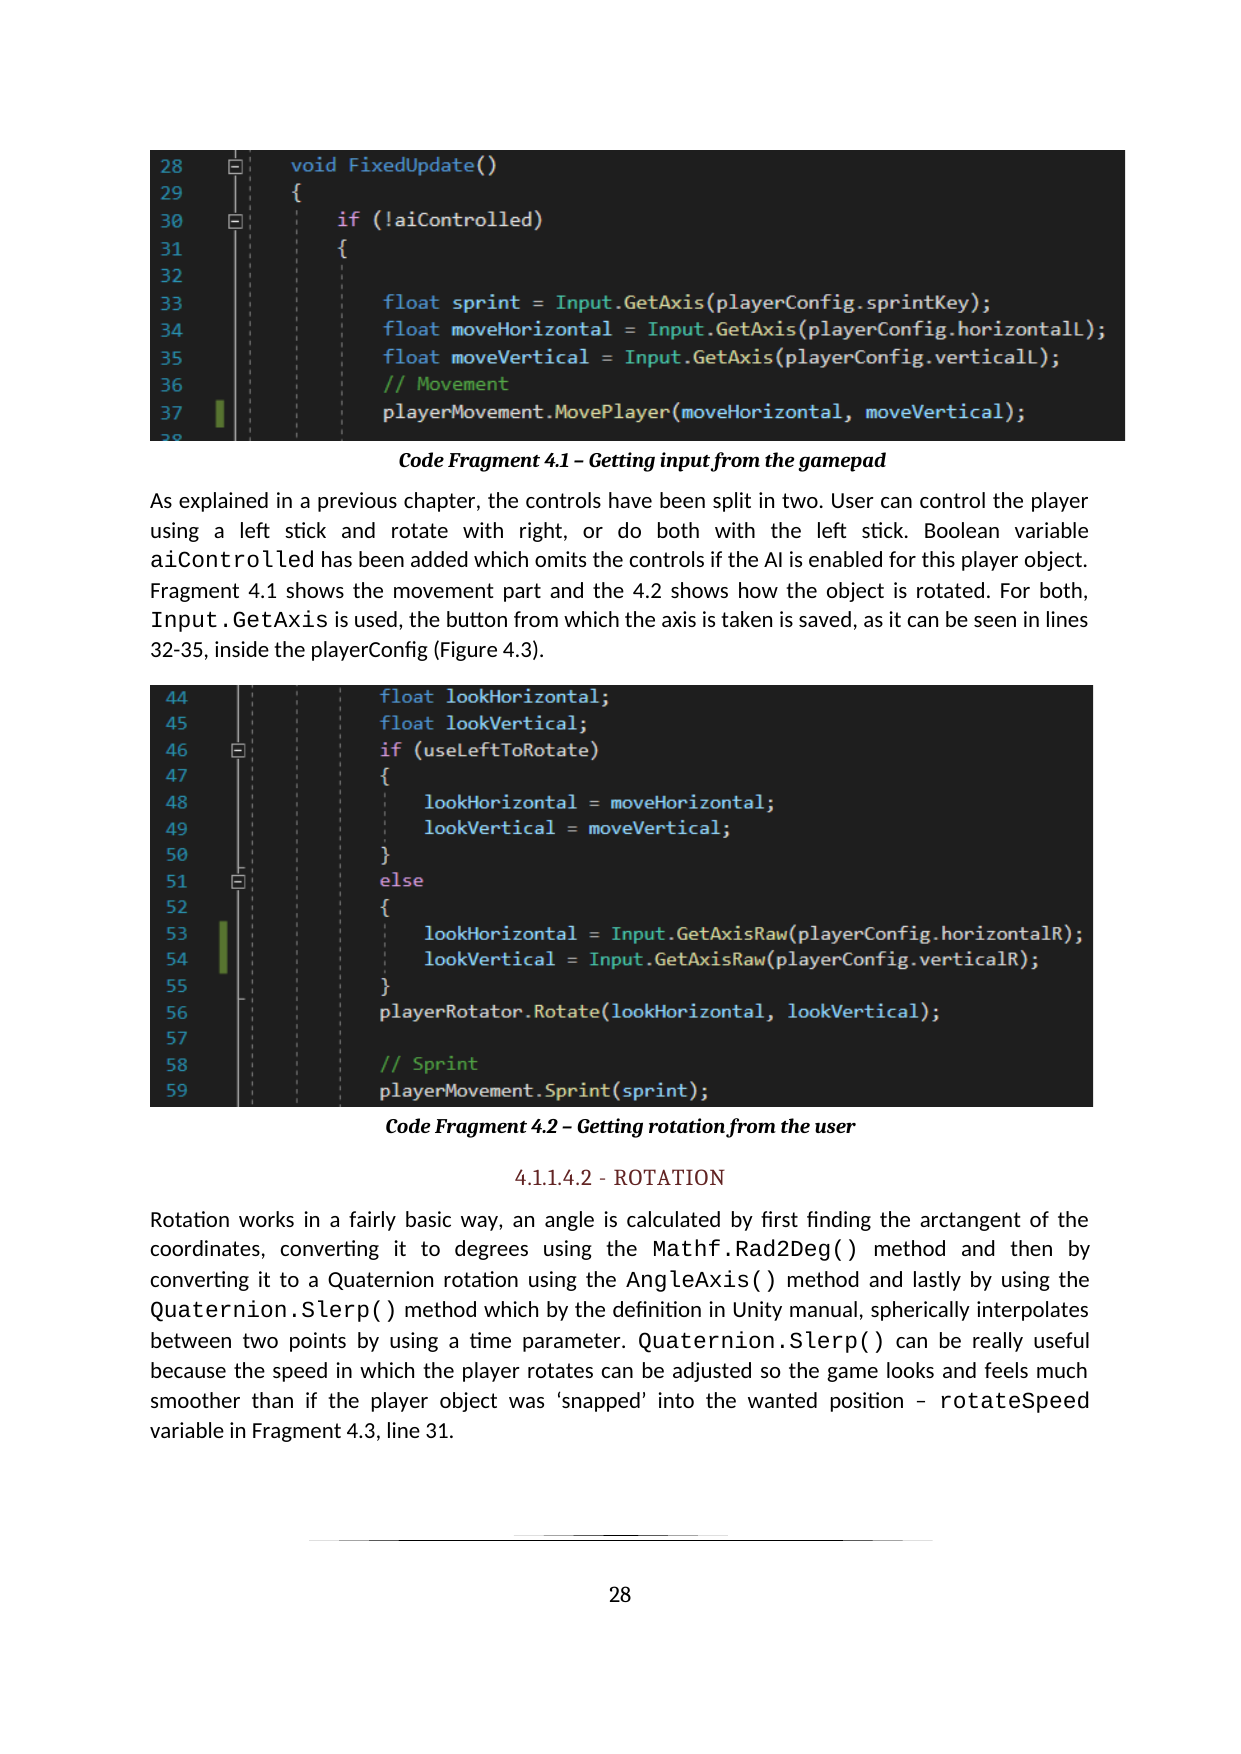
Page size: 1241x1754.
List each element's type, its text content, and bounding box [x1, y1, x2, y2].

picture [150, 685, 1094, 1107]
text Rotation works in a fairly basic way, an angle is calculated by first finding the arctangent of the coordinates, converting it to degrees using the Mathf.Rad2Deg() method and then by converting it to a Quaternion rotation using the AngleAxis() method and lastly by using the Quaternion.Slerp() method which by the definition in Unity manual, spherically interpolates between two points by using a time parameter. Quaternion.Slerp() can be really useful because the speed in which the player rotates can be adjusted so the game looks and feels much smoother than if the player object was ‘snapped’ into the wanted position – rotateSpeed variable in Fragment 4.3, line 31. [150, 1205, 1090, 1444]
picture [150, 150, 1125, 441]
text As explained in a previous chapter, the controls have been split in two. User can control the player using a left stick and rotate with right, or do both with the left stick. Boolean variable aiControlled has been added which omits the controls if the AI is enabled for this player object. Fragment 4.1 shows the movement part and the 4.2 shows how the object is rotated. For both, Input.GetAxis is used, the button from which the axis is taken is saved, as it can be seen in lines 32-35, inside the playerConfig (Figure 4.3). [150, 486, 1090, 664]
subtitle 4.1.1.4.2 - Rotation [150, 1165, 1090, 1191]
